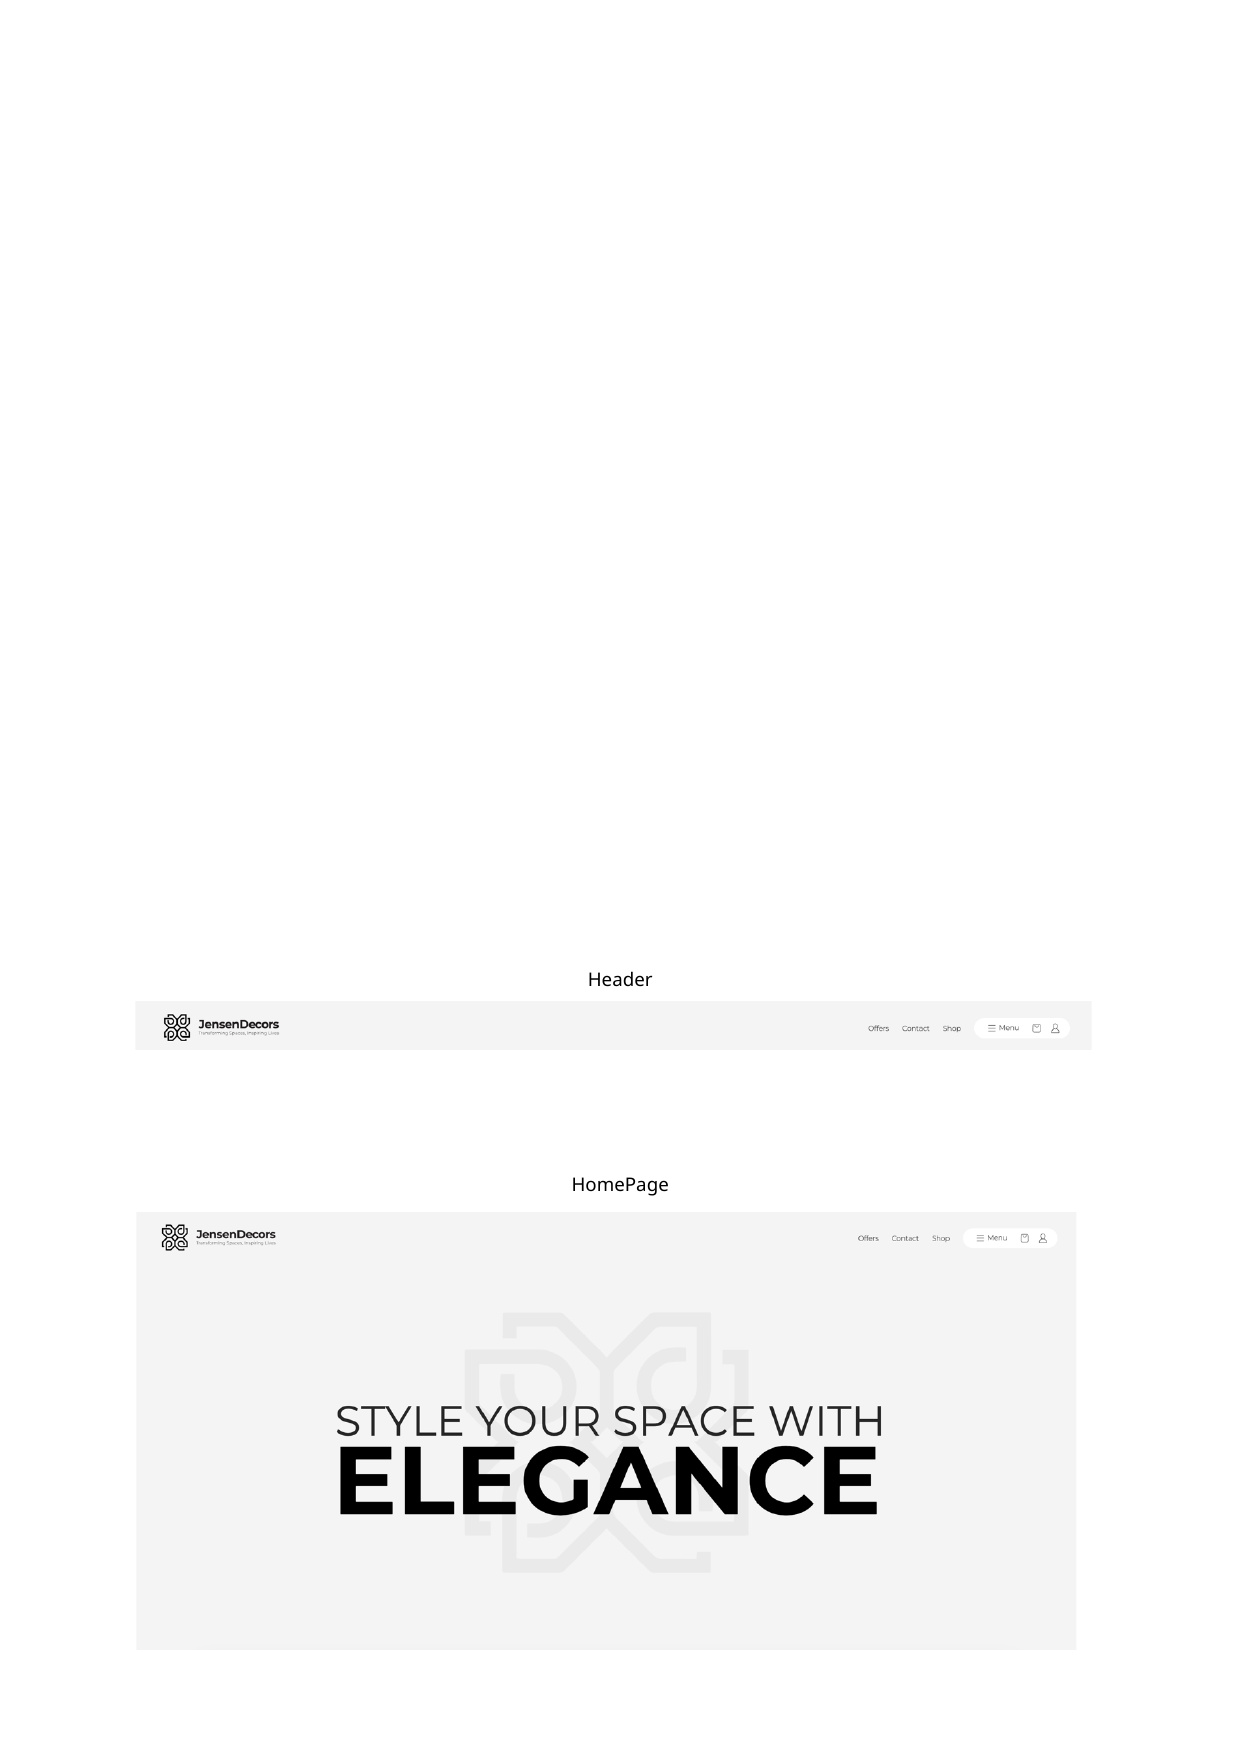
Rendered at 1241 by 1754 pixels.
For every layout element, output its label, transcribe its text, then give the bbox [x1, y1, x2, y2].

text HomePage [150, 1171, 1090, 1196]
picture [135, 1001, 1092, 1050]
picture [136, 1212, 1077, 1650]
text Header [150, 967, 1090, 992]
